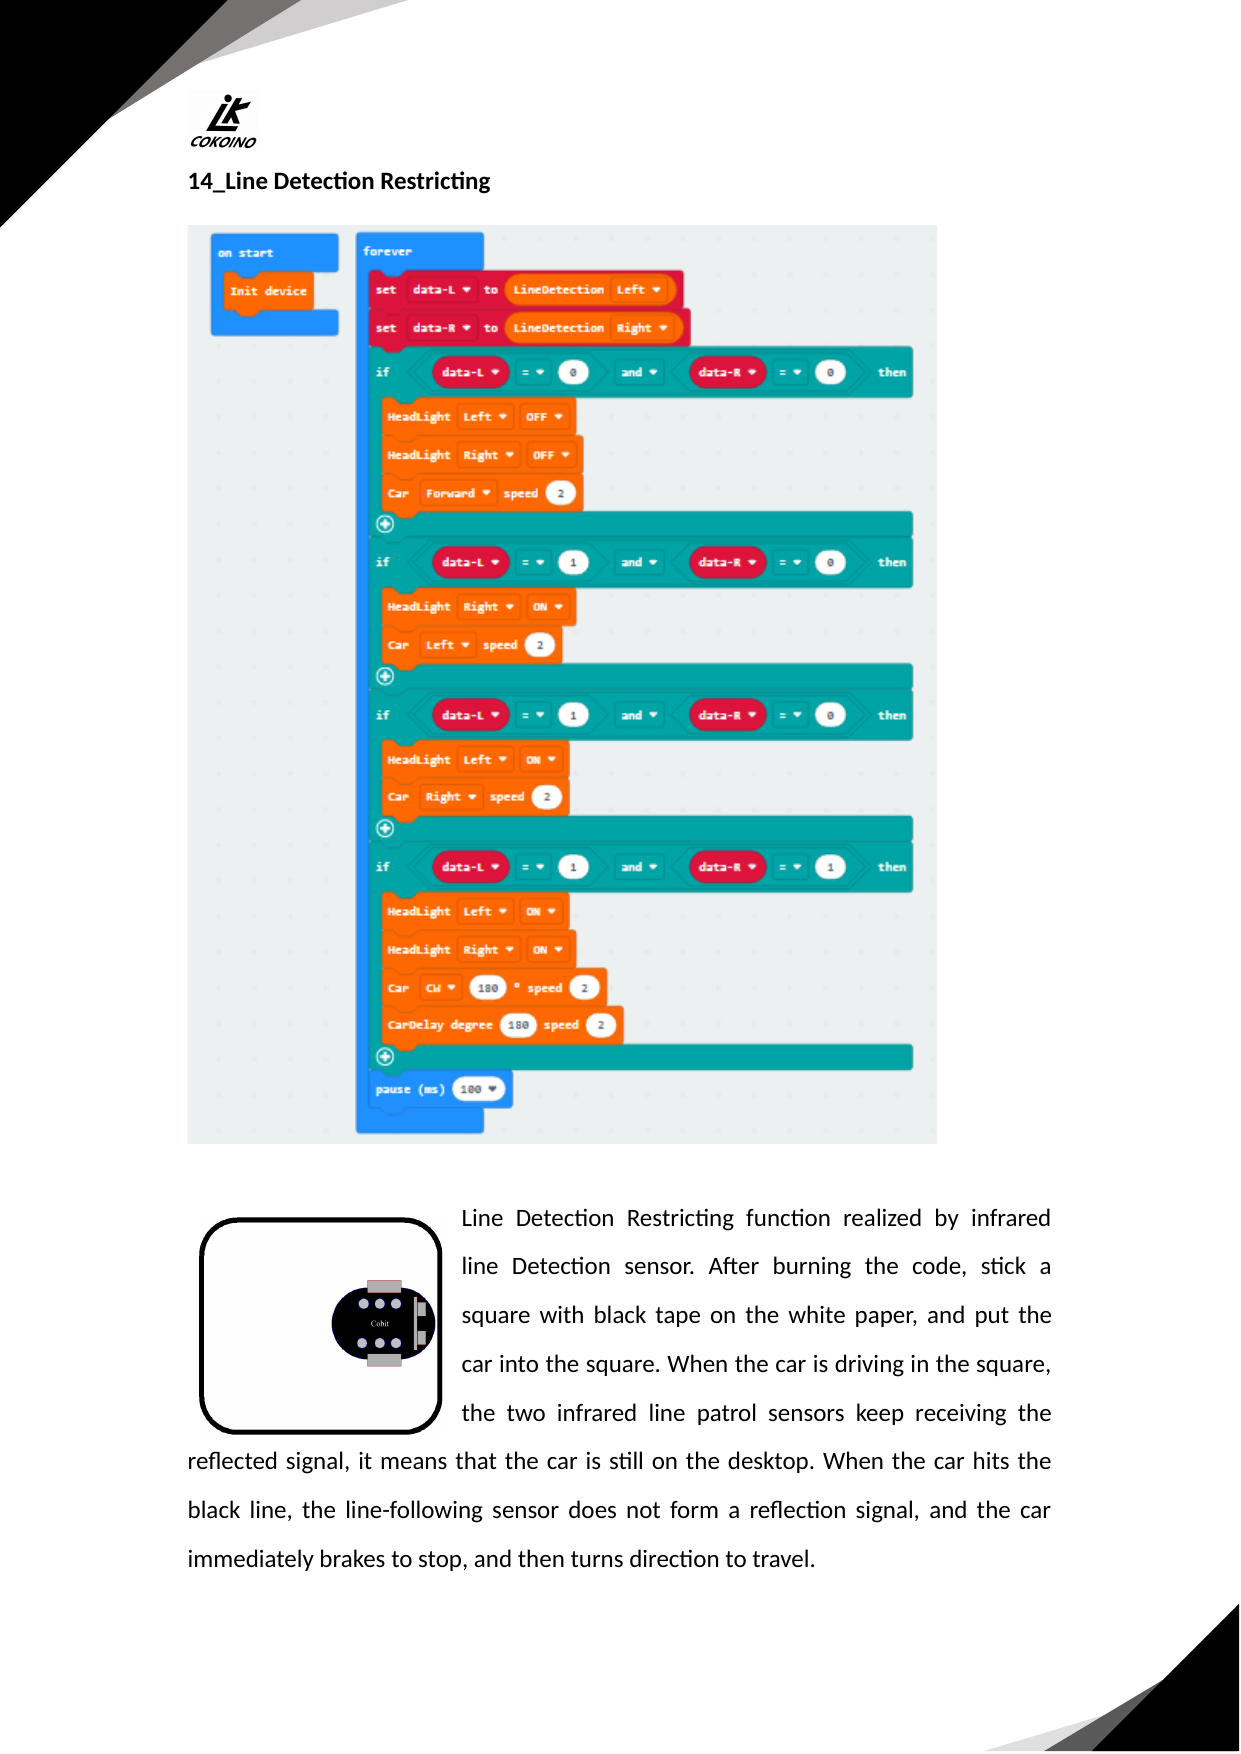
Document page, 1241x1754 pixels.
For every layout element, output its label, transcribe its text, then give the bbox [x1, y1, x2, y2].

picture [187, 90, 259, 153]
subtitle 14_Line Detection Restricting [187, 164, 1053, 197]
picture [187, 225, 938, 1144]
picture [198, 1216, 443, 1435]
text Line Detection Restricting function realized by infrared line Detection sensor. After burning the code, stick a square with black tape on the white paper, and put the car into the square. When the car is driving in the square, the two infrared line patrol sensors keep receiving the reflected signal, it means that the car is still on the desktop. When the car hits the black line, the line-following sensor does not form a reflection signal, and the car immediately brakes to stop, and then turns direction to travel. [187, 1201, 1053, 1574]
